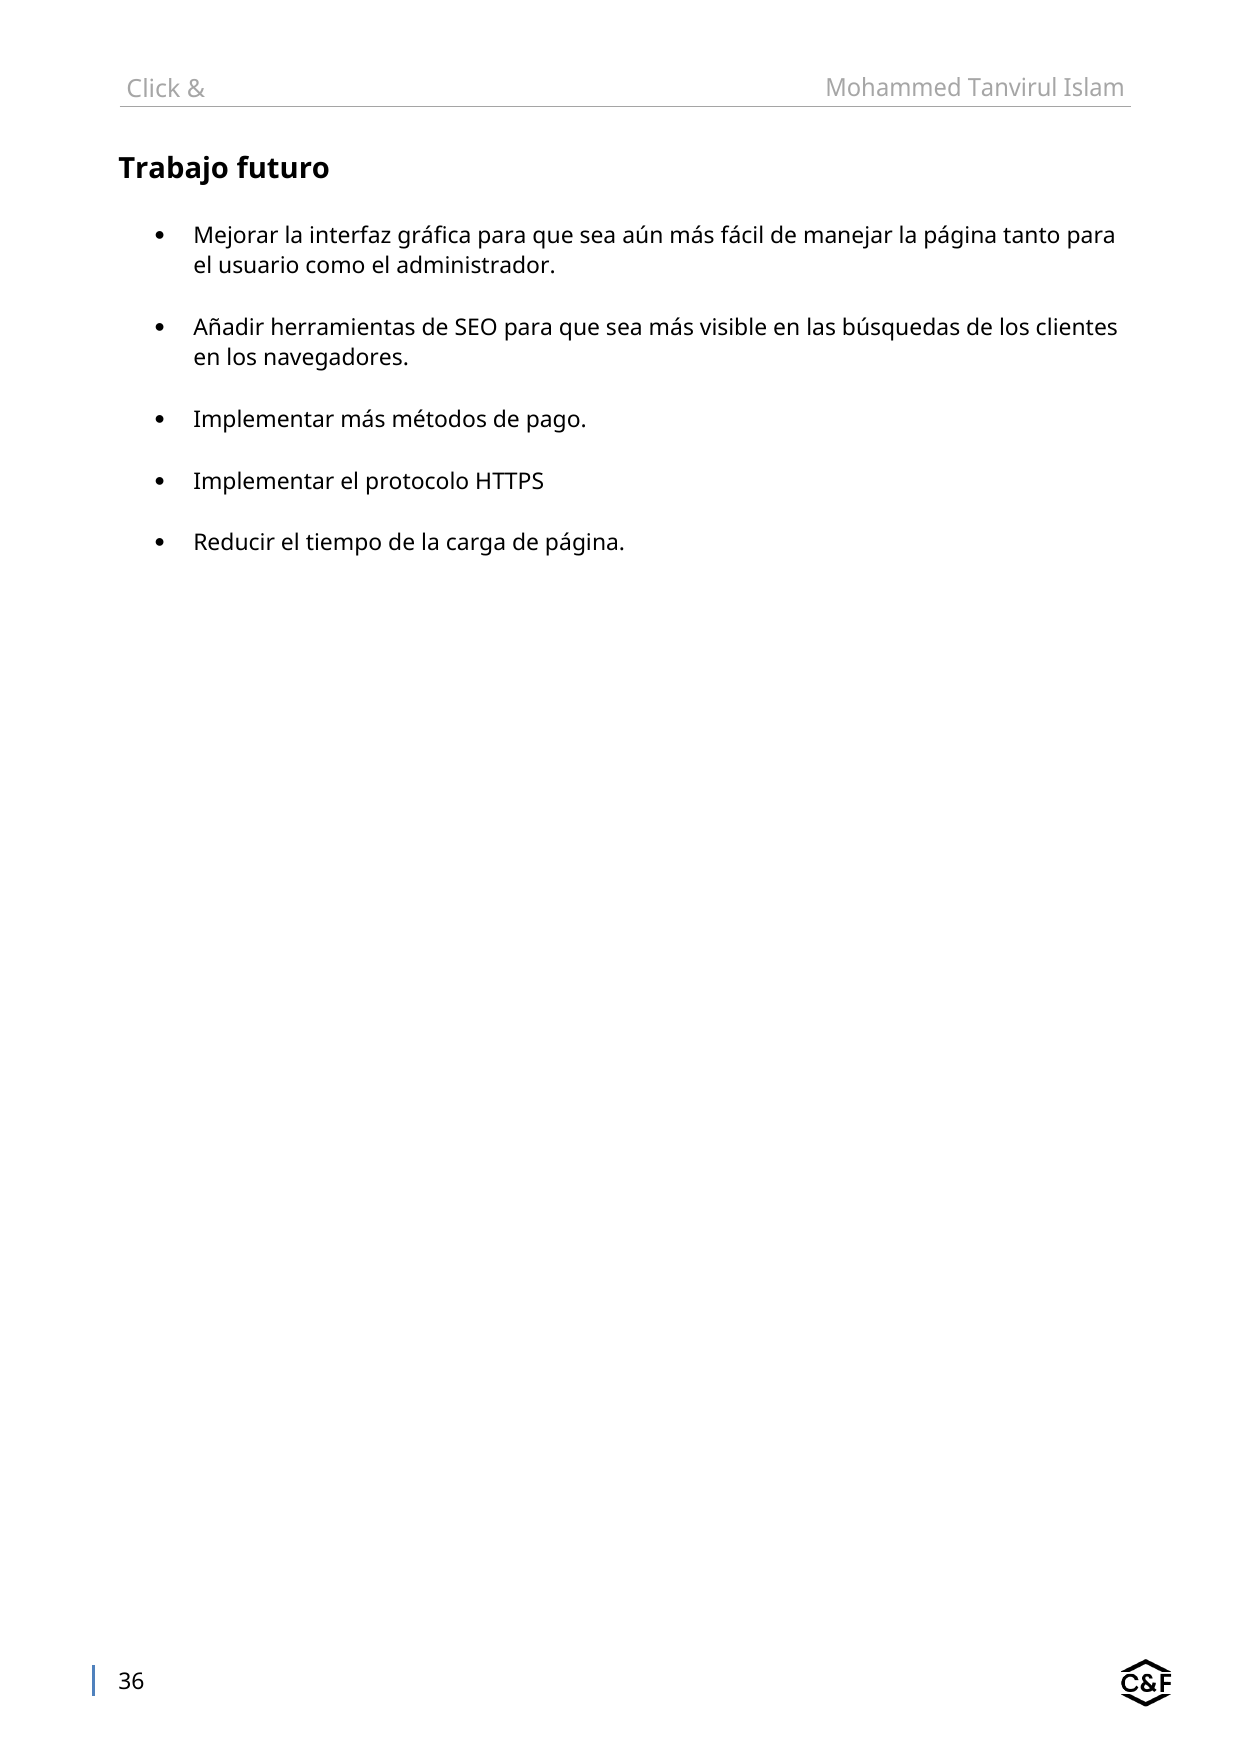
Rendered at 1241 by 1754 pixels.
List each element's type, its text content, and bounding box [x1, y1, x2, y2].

list Reducir el tiempo de la carga de página. [156, 526, 1122, 557]
subtitle Trabajo futuro [118, 148, 1122, 187]
list Añadir herramientas de SEO para que sea más visible en las búsquedas de los clientes en los navegadores. [156, 311, 1122, 372]
list Implementar el protocolo HTTPS [156, 465, 1122, 496]
list Implementar más métodos de pago. [156, 403, 1122, 434]
picture [1120, 1658, 1172, 1707]
list Mejorar la interfaz gráfica para que sea aún más fácil de manejar la página tanto para el usuario como el administrador. [156, 219, 1122, 280]
